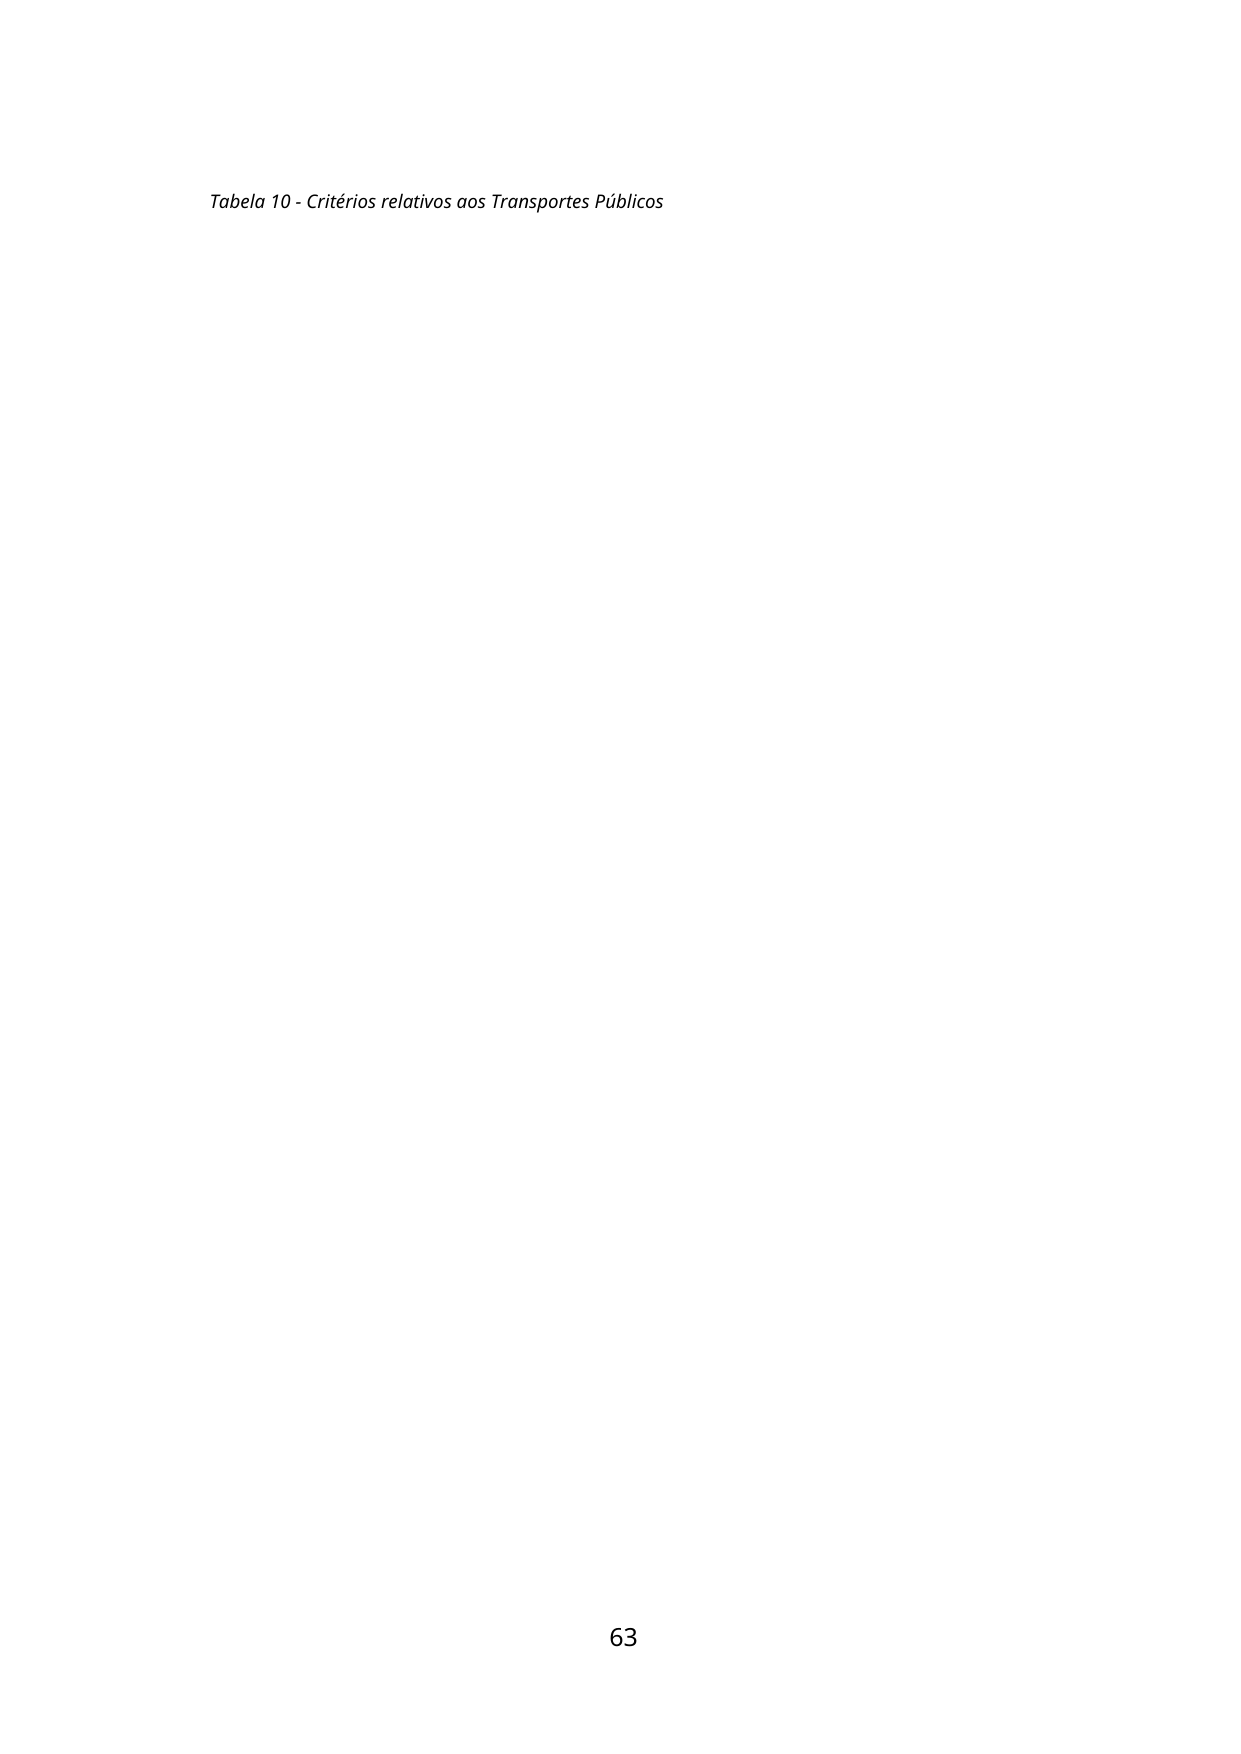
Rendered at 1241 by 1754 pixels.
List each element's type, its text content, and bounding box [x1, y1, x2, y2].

text Tabela 10 - Critérios relativos aos Transportes Públicos [135, 188, 1119, 214]
